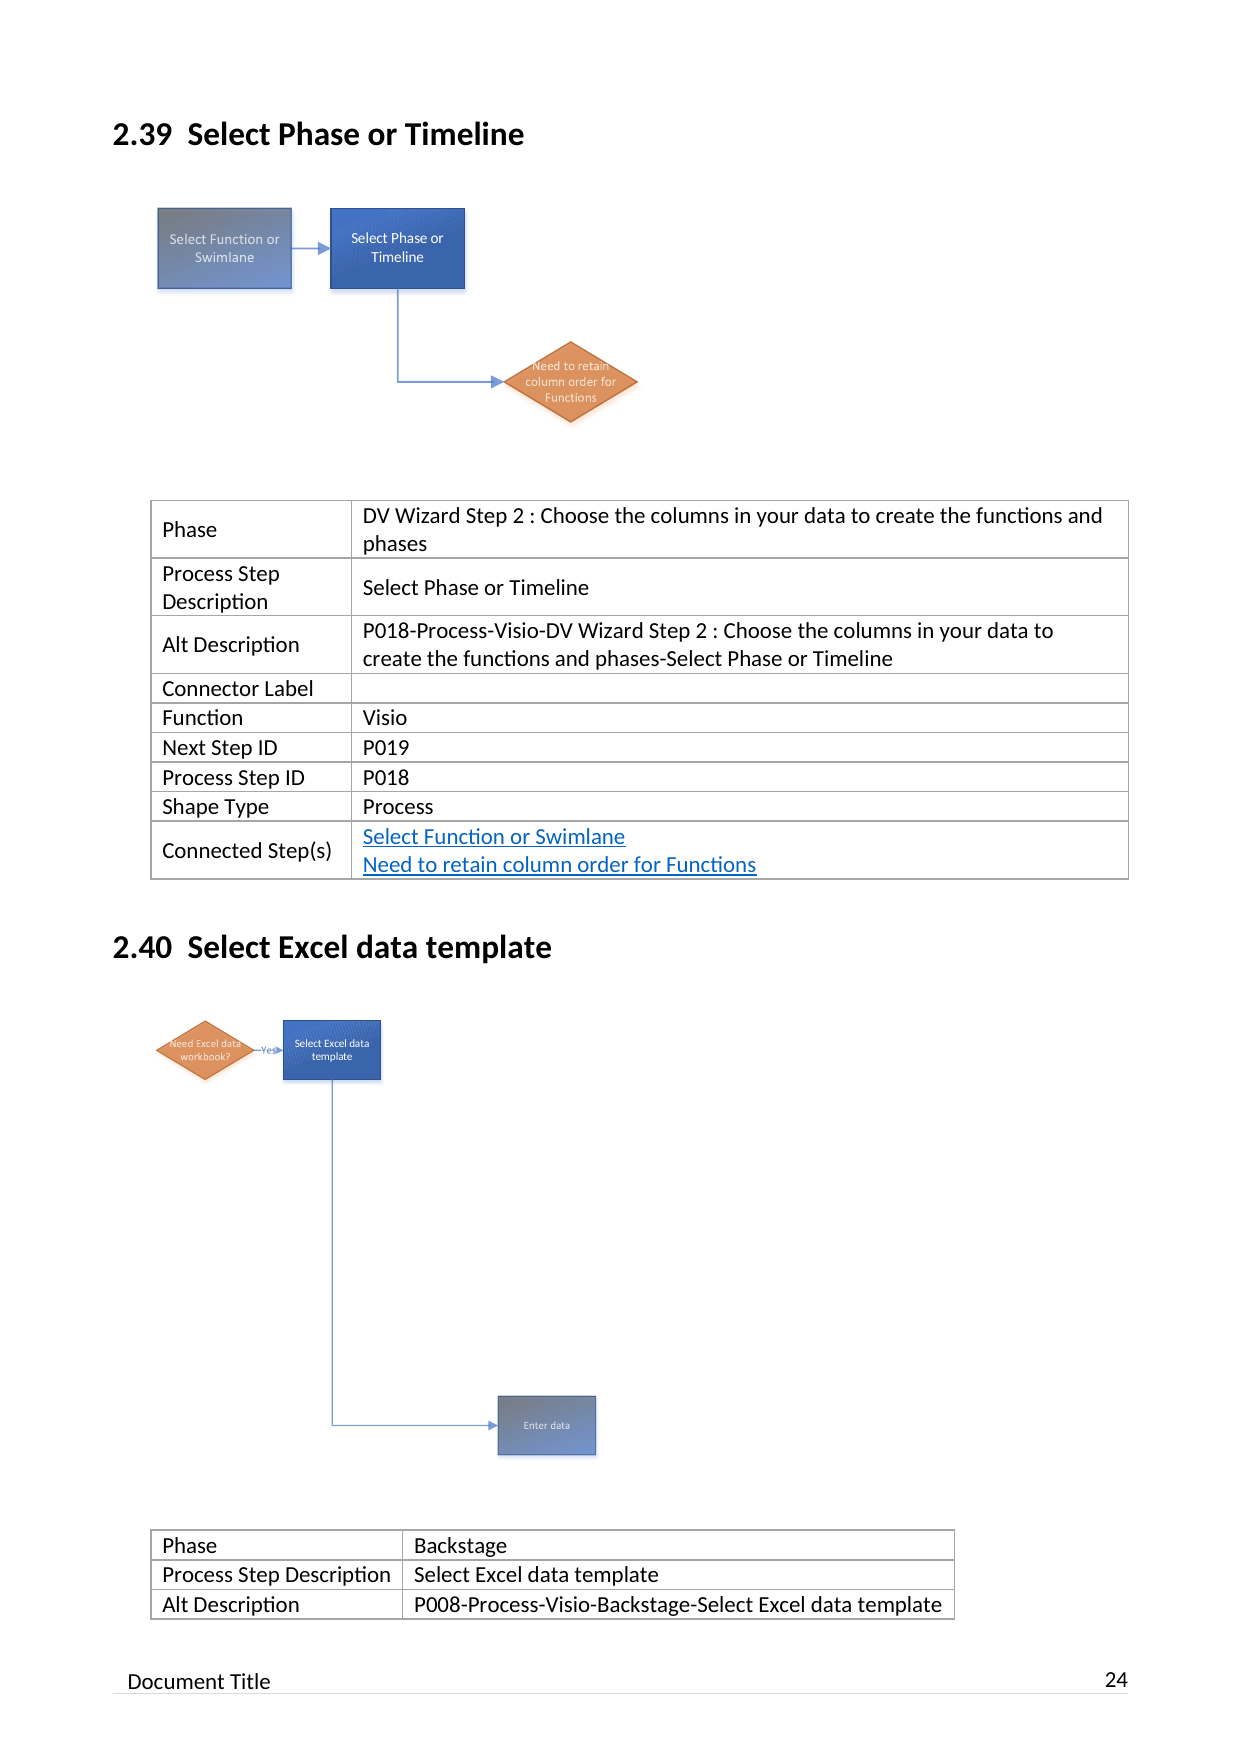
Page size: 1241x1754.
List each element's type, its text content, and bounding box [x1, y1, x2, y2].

table_cell Function [152, 704, 351, 732]
table_cell Alt Description [152, 616, 351, 672]
table_cell Process [352, 792, 1128, 820]
table_cell Visio [352, 704, 1128, 732]
table_header Phase [152, 1531, 402, 1559]
table_cell P018-Process-Visio-DV Wizard Step 2 : Choose the columns in your data to create the functions and phases-Select Phase or Timeline [352, 616, 1128, 672]
table_cell Select Function or Swimlane Need to retain column order for Functions [352, 822, 1128, 878]
table_cell P019 [352, 733, 1128, 761]
table_header Backstage [403, 1531, 954, 1559]
table_cell P008-Process-Visio-Backstage-Select Excel data template [403, 1590, 954, 1618]
table_cell [352, 674, 1128, 702]
table_cell Connected Step(s) [152, 822, 351, 878]
subtitle Select Excel data template [112, 926, 1128, 967]
subtitle Select Phase or Timeline [112, 112, 1128, 153]
table_cell Next Step ID [152, 733, 351, 761]
table_header Phase [152, 501, 351, 557]
table_cell Process Step Description [152, 1561, 402, 1588]
table_cell Alt Description [152, 1590, 402, 1618]
table_cell Select Excel data template [403, 1561, 954, 1588]
table_cell Connector Label [152, 674, 351, 702]
table_cell Process Step ID [152, 763, 351, 791]
table_cell Process Step Description [152, 559, 351, 615]
table_cell P018 [352, 763, 1128, 791]
table_cell Shape Type [152, 792, 351, 820]
table_cell Select Phase or Timeline [352, 559, 1128, 615]
table_header DV Wizard Step 2 : Choose the columns in your data to create the functions and phases [352, 501, 1128, 557]
